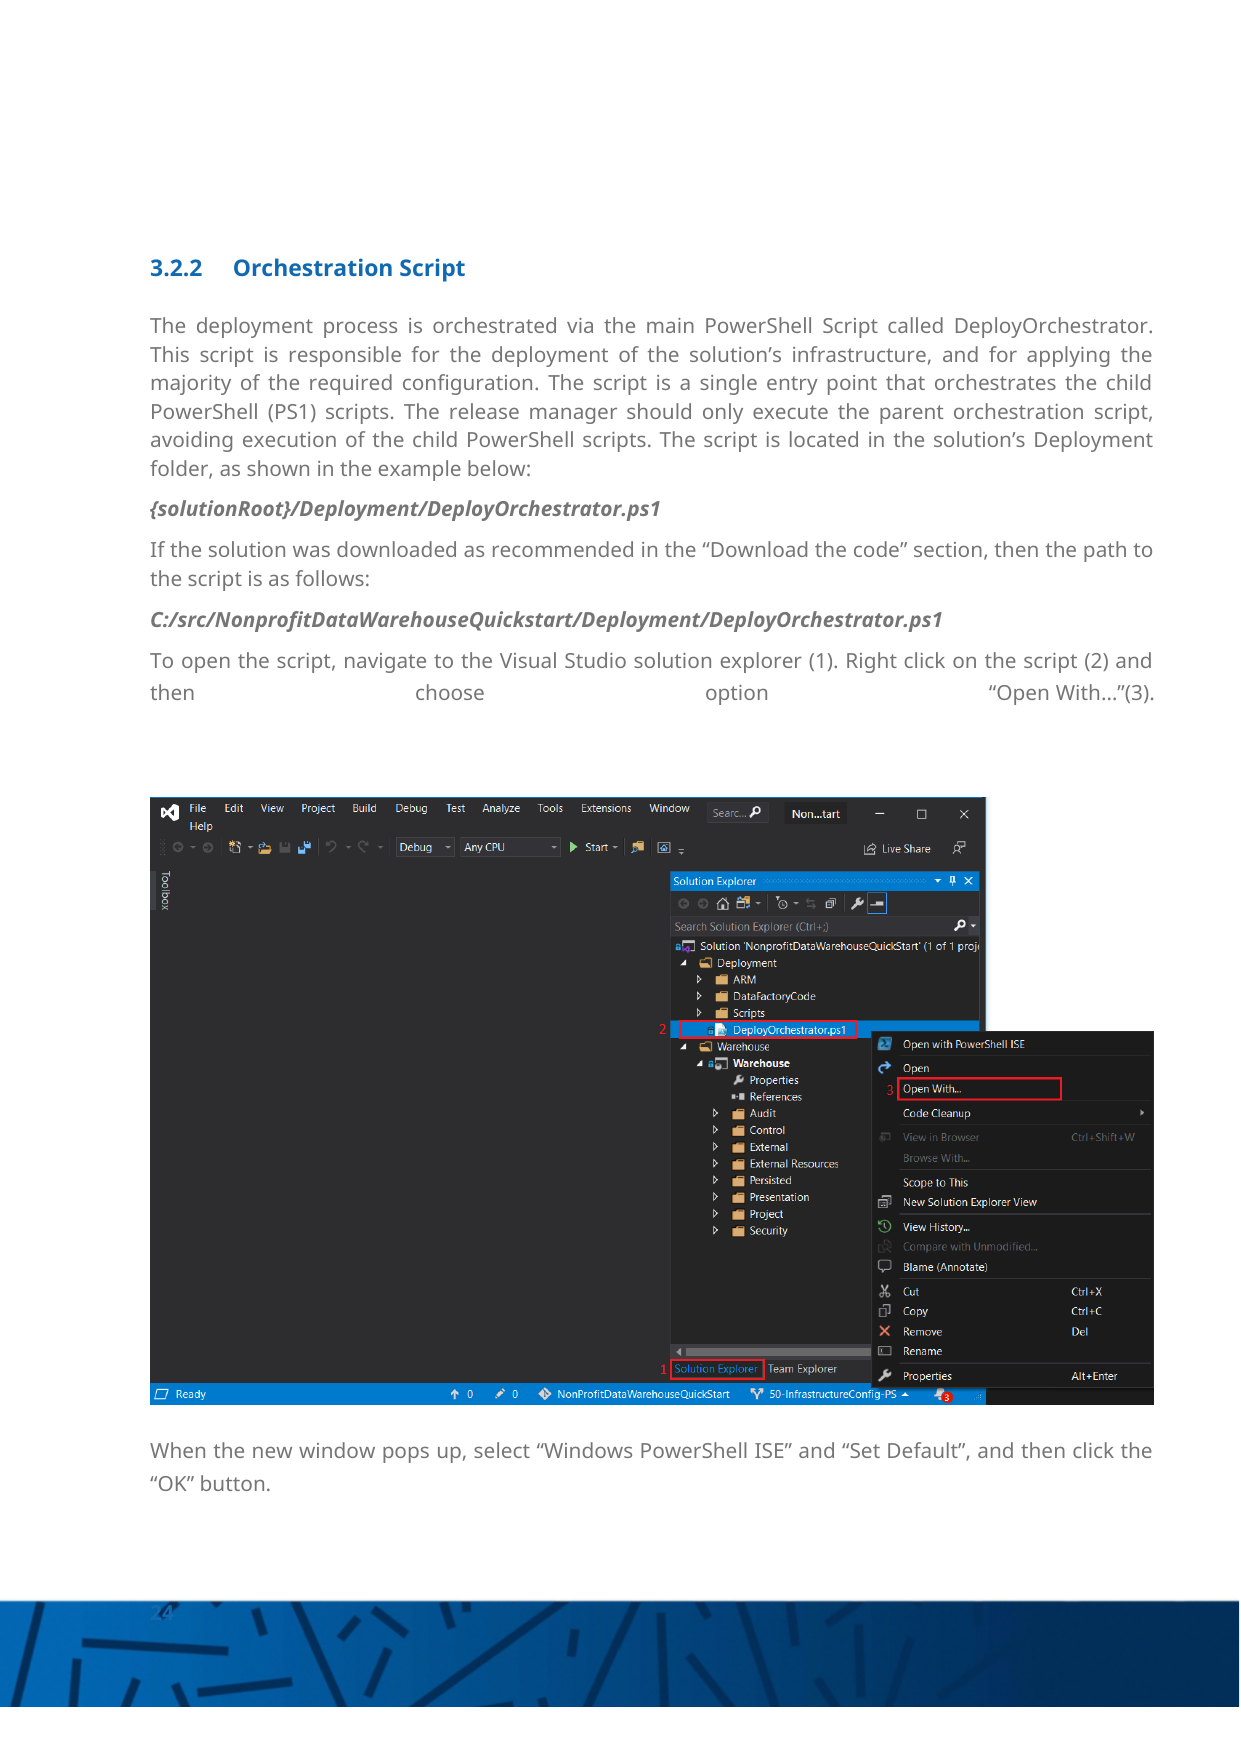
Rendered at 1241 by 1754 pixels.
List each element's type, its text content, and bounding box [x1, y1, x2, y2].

picture [150, 797, 1154, 1405]
text The deployment process is orchestrated via the main PowerShell Script called DeployOrchestrator. This script is responsible for the deployment of the solution’s infrastructure, and for applying the majority of the required configuration. The script is a single entry point that orchestrates the child PowerShell (PS1) scripts. The release manager should only execute the parent orchestration script, avoiding execution of the child PowerShell scripts. The script is located in the solution’s Deployment folder, as shown in the example below: [150, 311, 1155, 482]
picture [0, 1598, 1240, 1707]
text When the new window pops up, select “Windows PowerShell ISE” and “Set Default”, and then click the “OK” button. [150, 1436, 1155, 1497]
subtitle Orchestration Script [150, 252, 1155, 283]
text {solutionRoot}/Deployment/DeployOrchestrator.ps1 [150, 494, 1155, 523]
text If the solution was downloaded as recommended in the “Download the code” section, then the path to the script is as follows: [150, 536, 1155, 592]
text C:/src/NonprofitDataWarehouseQuickstart/Deployment/DeployOrchestrator.ps1 [150, 605, 1155, 633]
